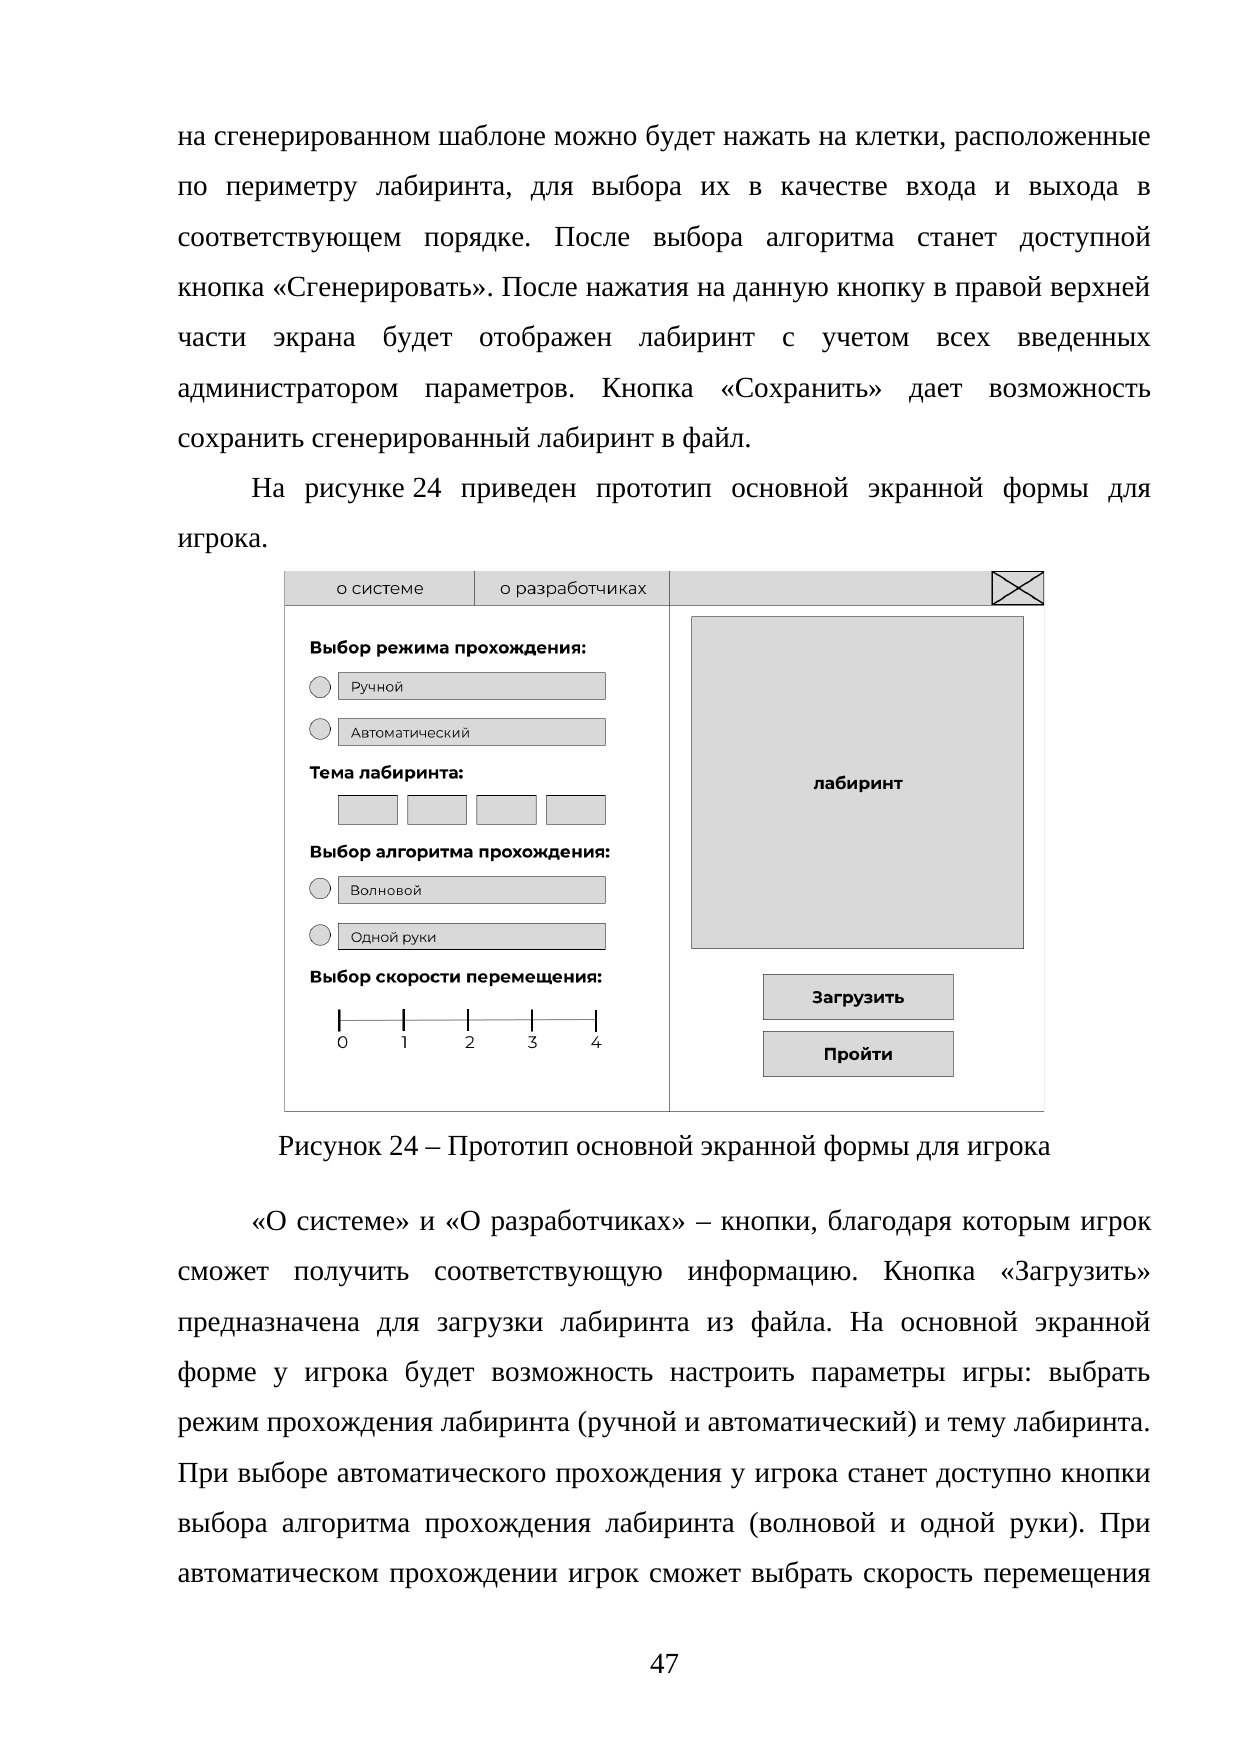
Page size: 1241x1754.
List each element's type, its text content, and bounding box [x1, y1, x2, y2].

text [177, 118, 1152, 453]
picture [284, 571, 1045, 1112]
text На рисунке 24 приведен прототип основной экранной формы для игрока. [177, 470, 1152, 554]
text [177, 1203, 1152, 1589]
